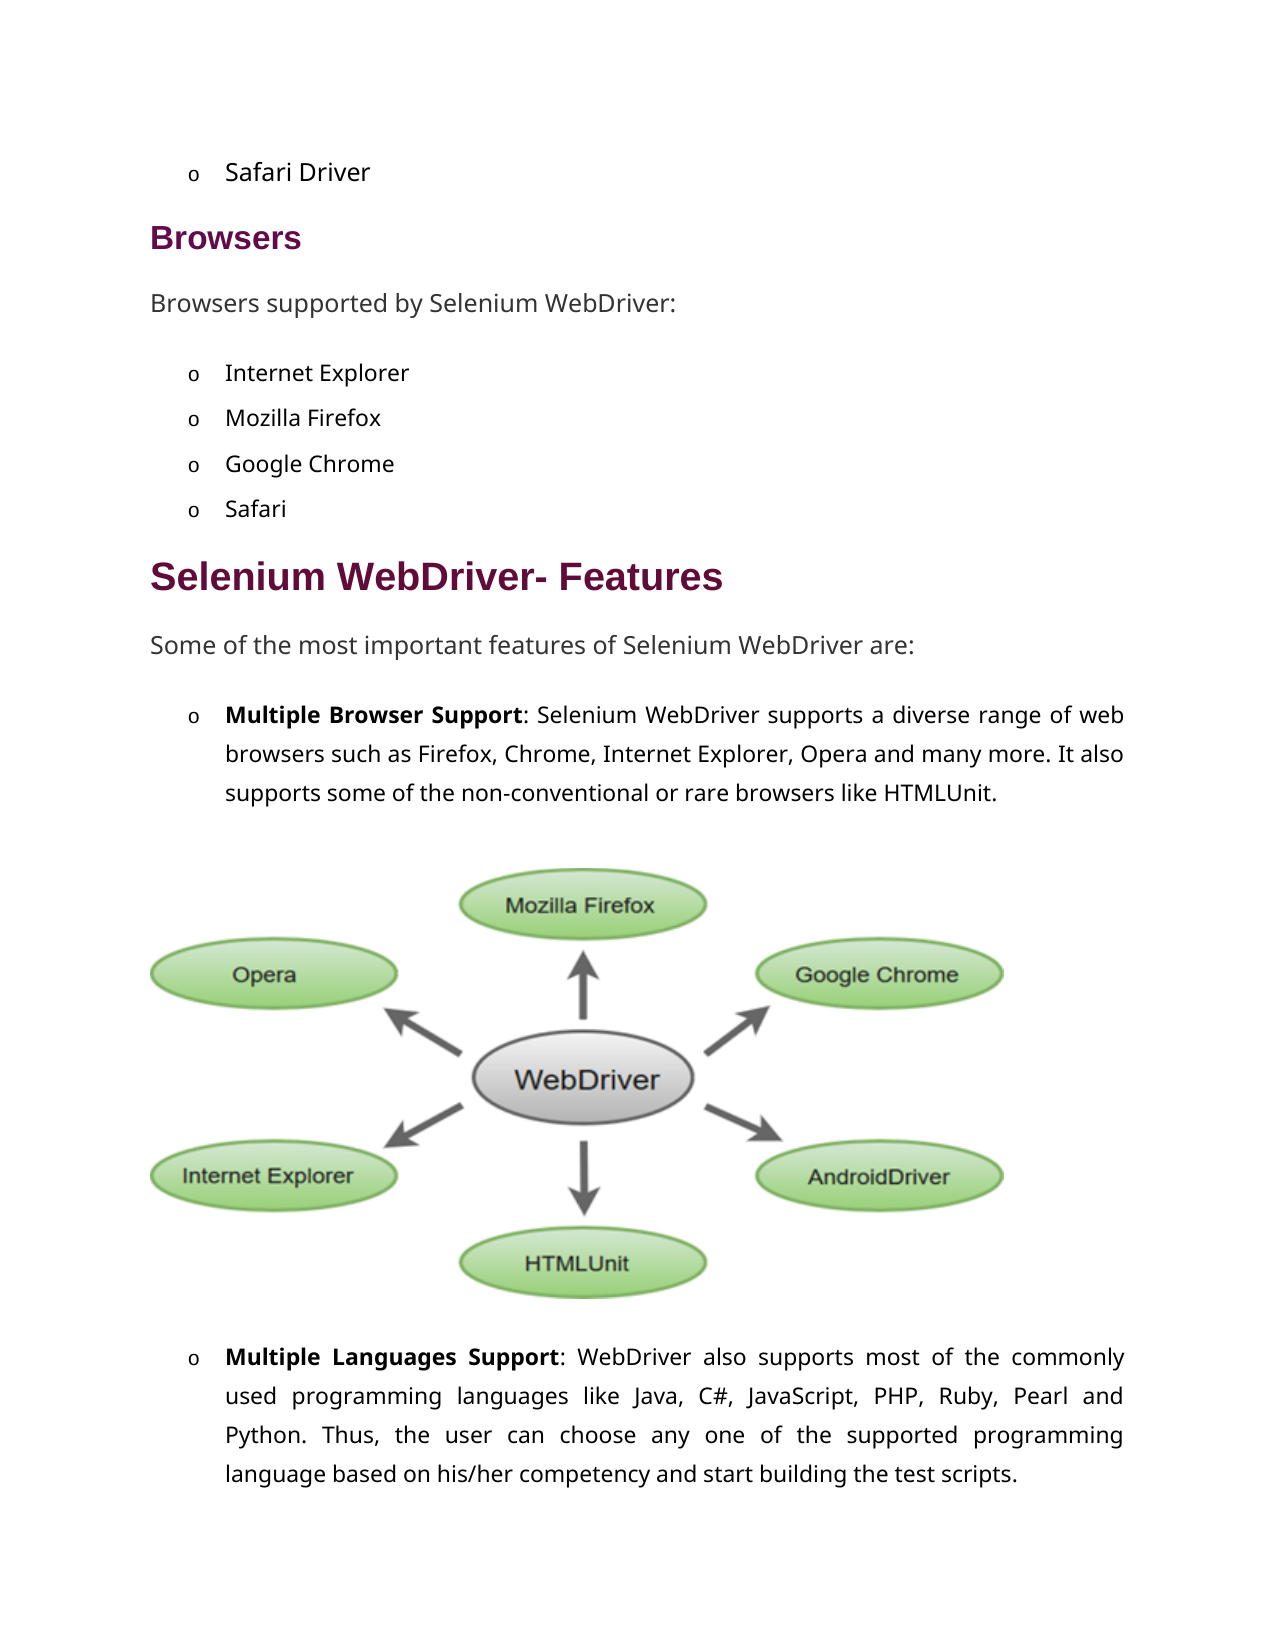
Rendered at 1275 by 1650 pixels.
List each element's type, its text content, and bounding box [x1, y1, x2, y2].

subtitle Selenium WebDriver- Features [150, 553, 1125, 599]
list Safari [187, 485, 1125, 524]
list Mozilla Firefox [187, 394, 1125, 433]
list Multiple Languages Support: WebDriver also supports most of the commonly used programming languages like Java, C#, JavaScript, PHP, Ruby, Pearl and Python. Thus, the user can choose any one of the supported programming language based on his/her competency and start building the test scripts. [187, 1333, 1125, 1489]
text Some of the most important features of Selenium WebDriver are: [150, 628, 1125, 662]
list Safari Driver [187, 150, 1125, 189]
list Multiple Browser Support: Selenium WebDriver supports a diverse range of web browsers such as Firefox, Chrome, Internet Explorer, Opera and many more. It also supports some of the non-conventional or rare browsers like HTMLUnit. [187, 691, 1125, 808]
list Google Chrome [187, 440, 1125, 479]
text Browsers supported by Selenium WebDriver: [150, 286, 1125, 320]
list Internet Explorer [187, 349, 1125, 388]
subtitle Browsers [150, 218, 1125, 257]
picture [150, 868, 1004, 1299]
